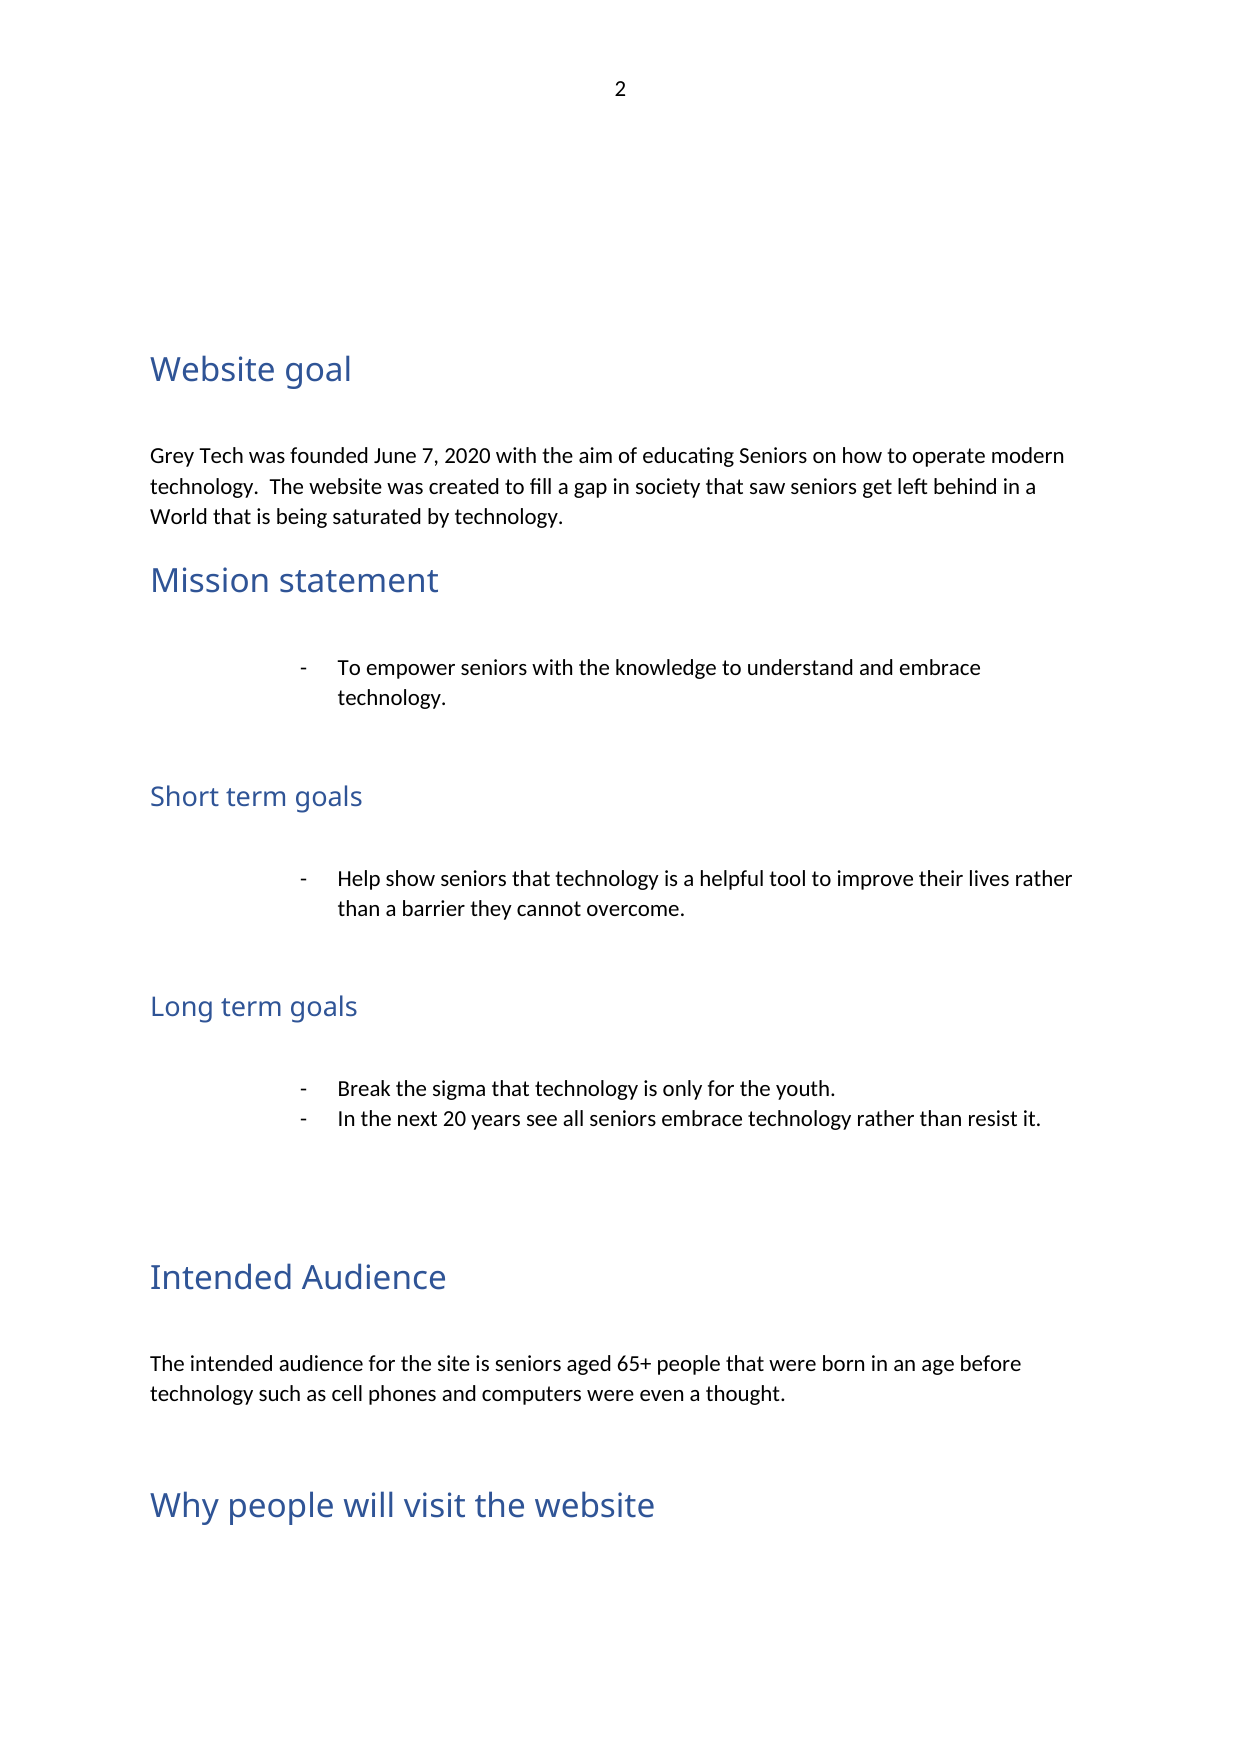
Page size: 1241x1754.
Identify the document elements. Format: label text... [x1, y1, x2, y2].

text The intended audience for the site is seniors aged 65+ people that were born in an age before technology such as cell phones and computers were even a thought. [150, 1349, 1090, 1408]
subtitle Why people will visit the website [150, 1482, 1090, 1527]
list To empower seniors with the knowledge to understand and embrace technology. [300, 653, 1090, 711]
subtitle Long term goals [150, 988, 1090, 1024]
list In the next 20 years see all seniors embrace technology rather than resist it. [300, 1104, 1090, 1133]
subtitle Mission statement [150, 557, 1090, 603]
subtitle Website goal [150, 346, 1090, 391]
subtitle Intended Audience [150, 1253, 1090, 1299]
subtitle Short term goals [150, 777, 1090, 814]
text Grey Tech was founded June 7, 2020 with the aim of educating Seniors on how to operate modern technology. The website was created to fill a gap in society that saw seniors get left behind in a World that is being saturated by technology. [150, 442, 1090, 530]
list Help show seniors that technology is a helpful tool to improve their lives rather than a barrier they cannot overcome. [300, 864, 1090, 922]
list Break the sigma that technology is only for the youth. [300, 1074, 1090, 1102]
